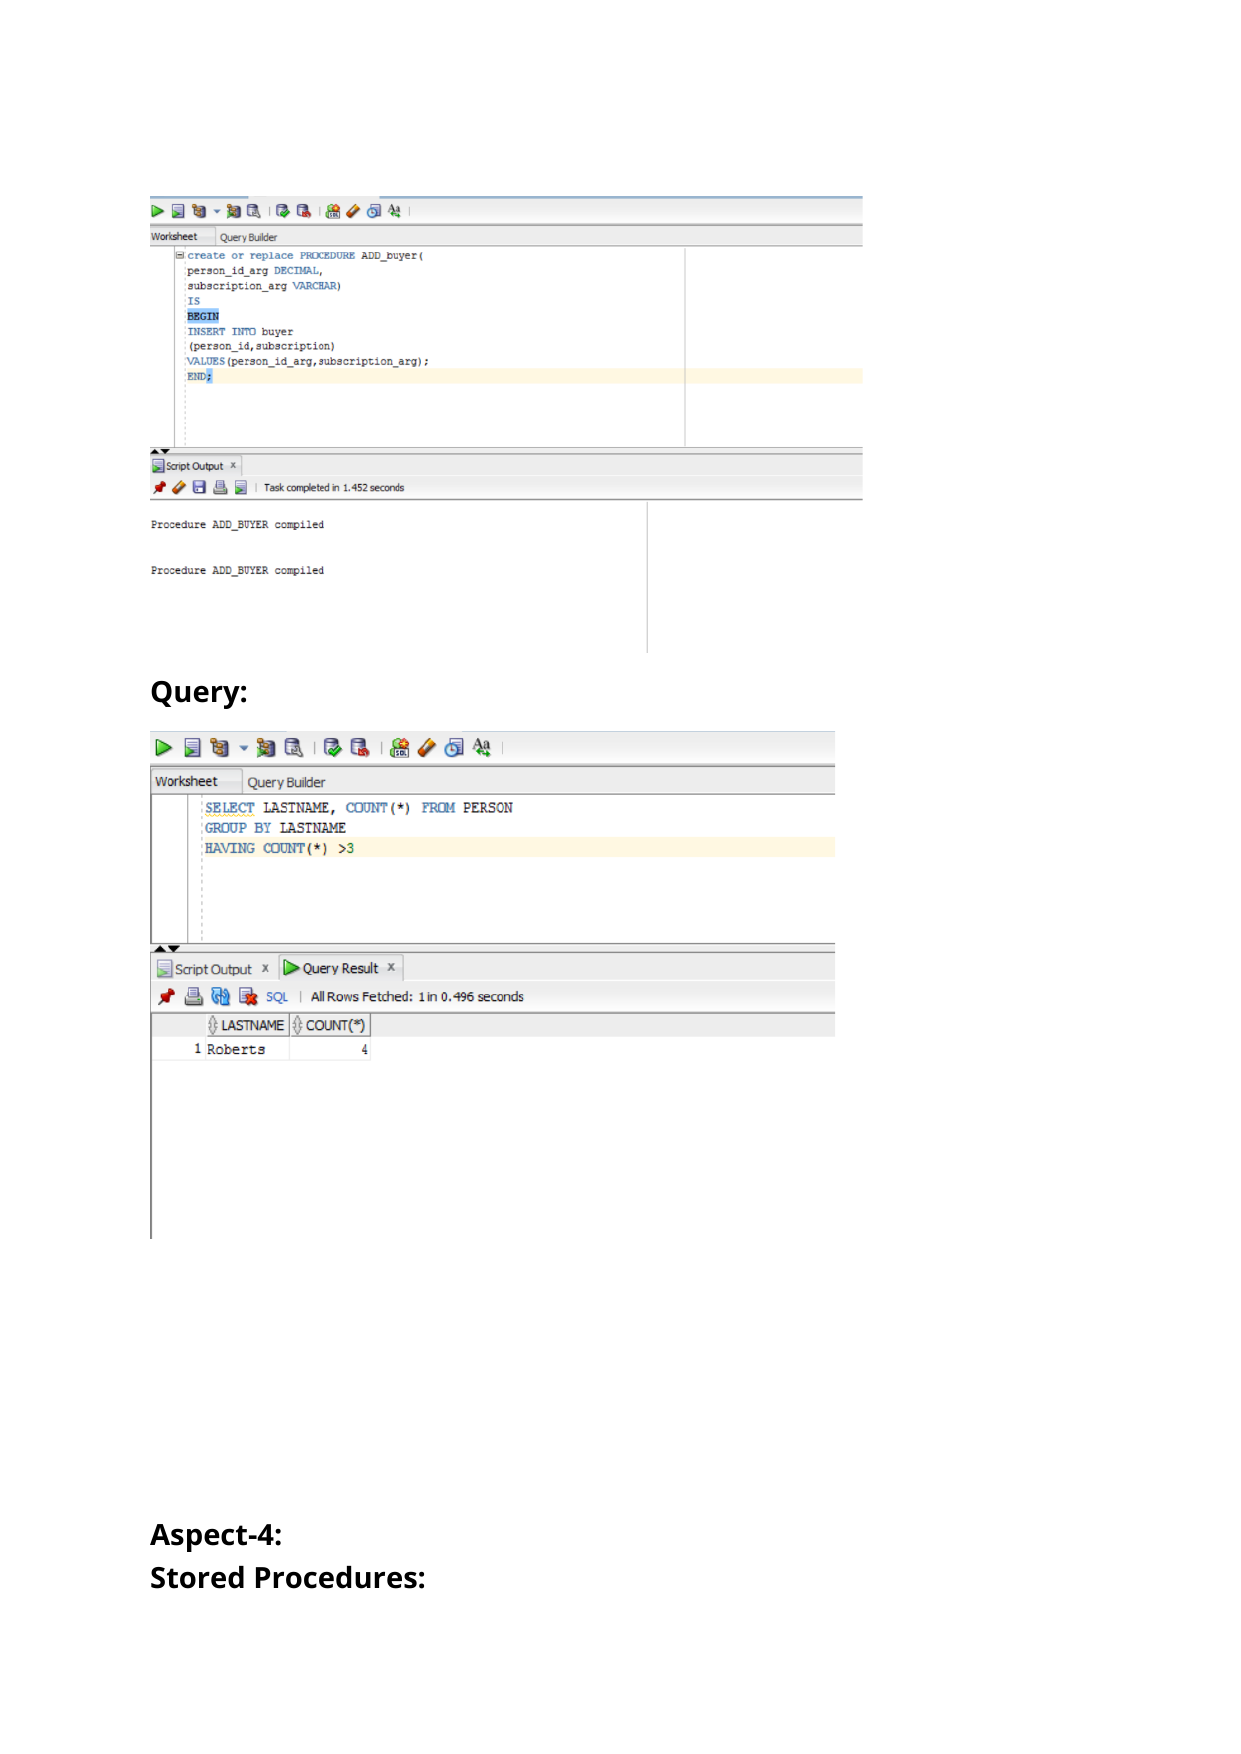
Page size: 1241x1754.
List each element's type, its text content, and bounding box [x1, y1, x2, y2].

picture [150, 196, 863, 653]
picture [150, 731, 836, 1239]
text Aspect-4: [150, 1514, 1090, 1554]
text Stored Procedures: [150, 1557, 1090, 1597]
text Query: [150, 672, 1090, 711]
